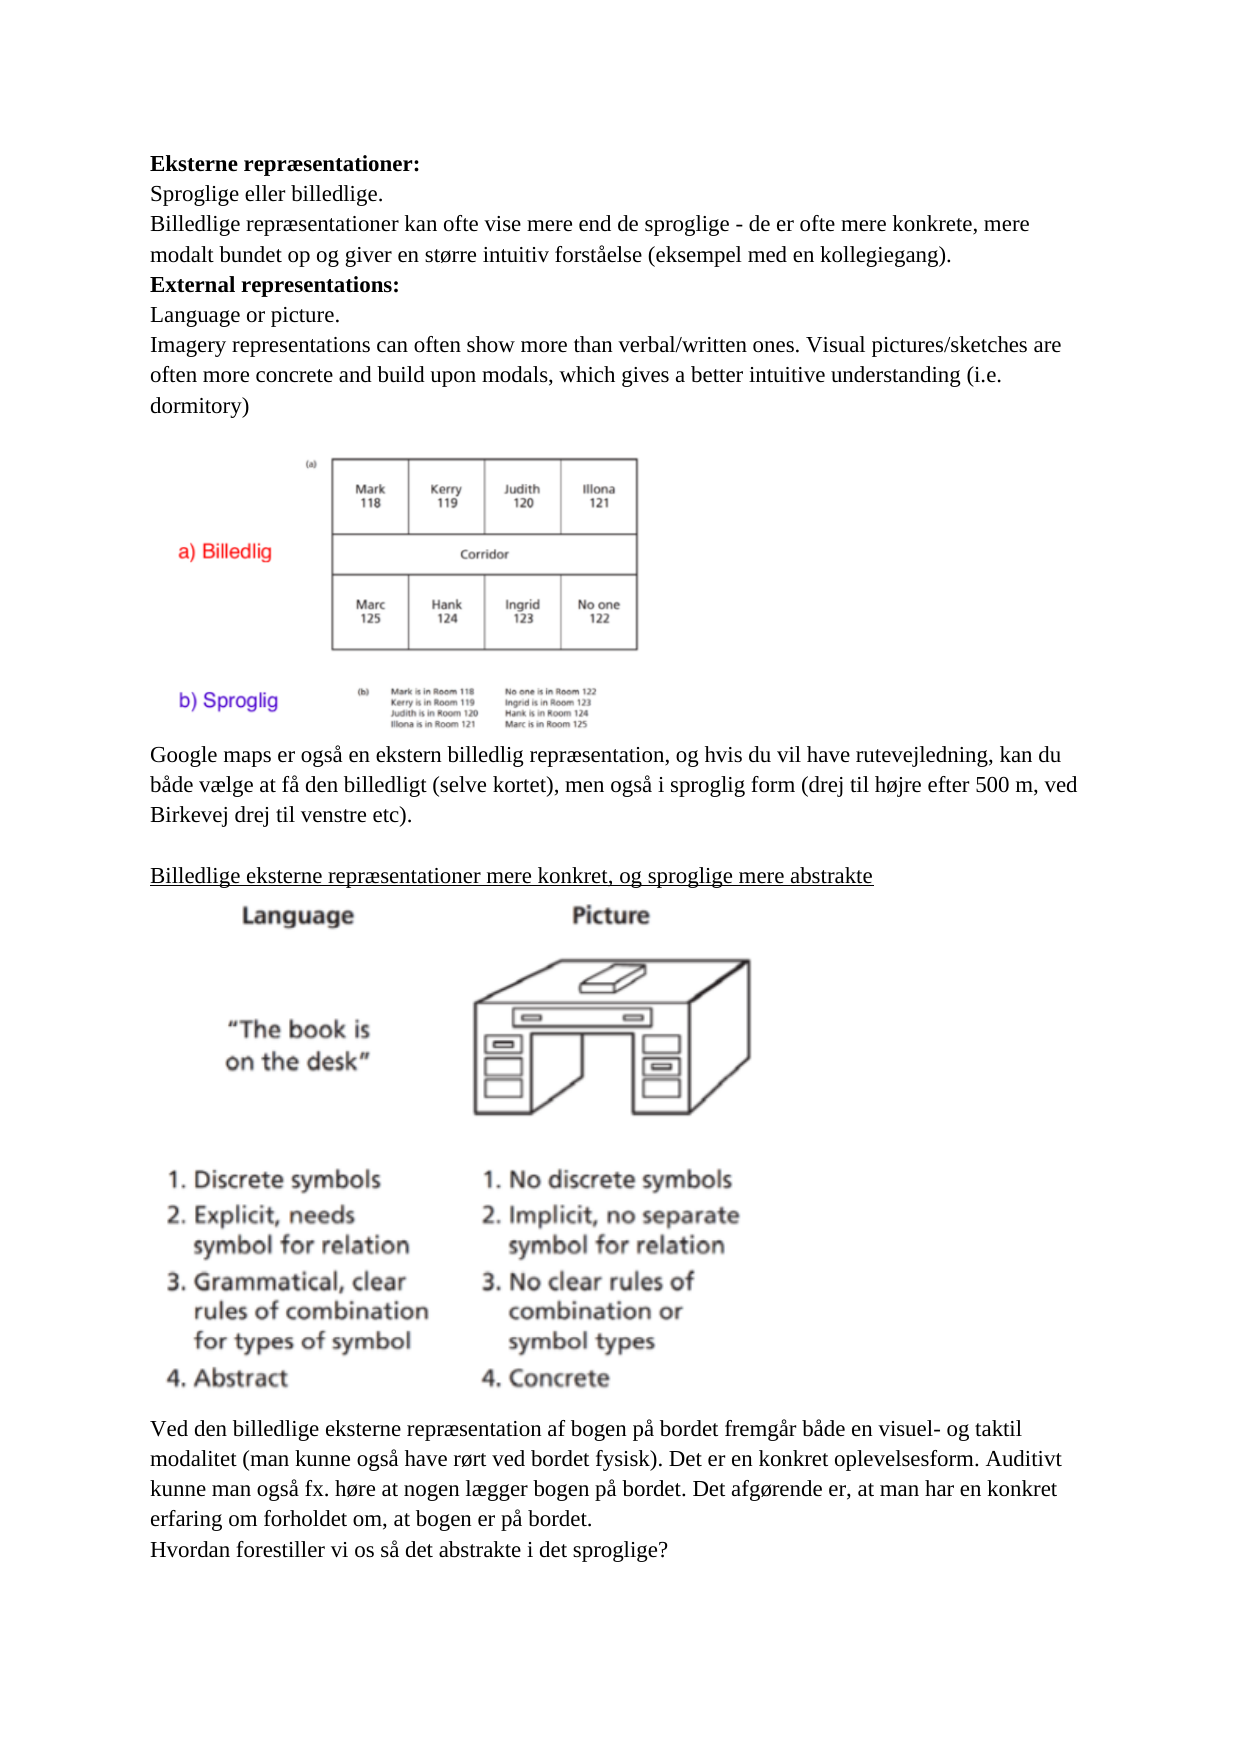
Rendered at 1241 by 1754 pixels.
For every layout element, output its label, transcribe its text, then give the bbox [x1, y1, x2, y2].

text Google maps er også en ekstern billedlig repræsentation, og hvis du vil have rutevejledning, kan du både vælge at få den billedligt (selve kortet), men også i sproglig form (drej til højre efter 500 m, ved Birkevej drej til venstre etc). [150, 741, 1090, 828]
text Sproglige eller billedlige. [150, 180, 1090, 207]
text Ved den billedlige eksterne repræsentation af bogen på bordet fremgår både en visuel- og taktil modalitet (man kunne også have rørt ved bordet fysisk). Det er en konkret oplevelsesform. Auditivt kunne man også fx. høre at nogen lægger bogen på bordet. Det afgørende er, at man har en konkret erfaring om forholdet om, at bogen er på bordet. [150, 1415, 1090, 1532]
text Imagery representations can often show more than verbal/written ones. Visual pictures/sketches are often more concrete and build upon modals, which gives a better intuitive understanding (i.e. dormitory) [150, 331, 1090, 418]
text Eksterne repræsentationer: [150, 150, 1090, 176]
text Language or picture. [150, 301, 1090, 327]
text Billedlige repræsentationer kan ofte vise mere end de sproglige - de er ofte mere konkrete, mere [150, 210, 1090, 237]
text External representations: [150, 271, 1090, 297]
text Hvordan forestiller vi os så det abstrakte i det sproglige? [150, 1536, 1090, 1562]
picture [155, 452, 647, 738]
text Billedlige eksterne repræsentationer mere konkret, og sproglige mere abstrakte [150, 862, 1090, 888]
picture [155, 892, 789, 1411]
text modalt bundet op og giver en større intuitiv forståelse (eksempel med en kollegiegang). [150, 241, 1090, 267]
